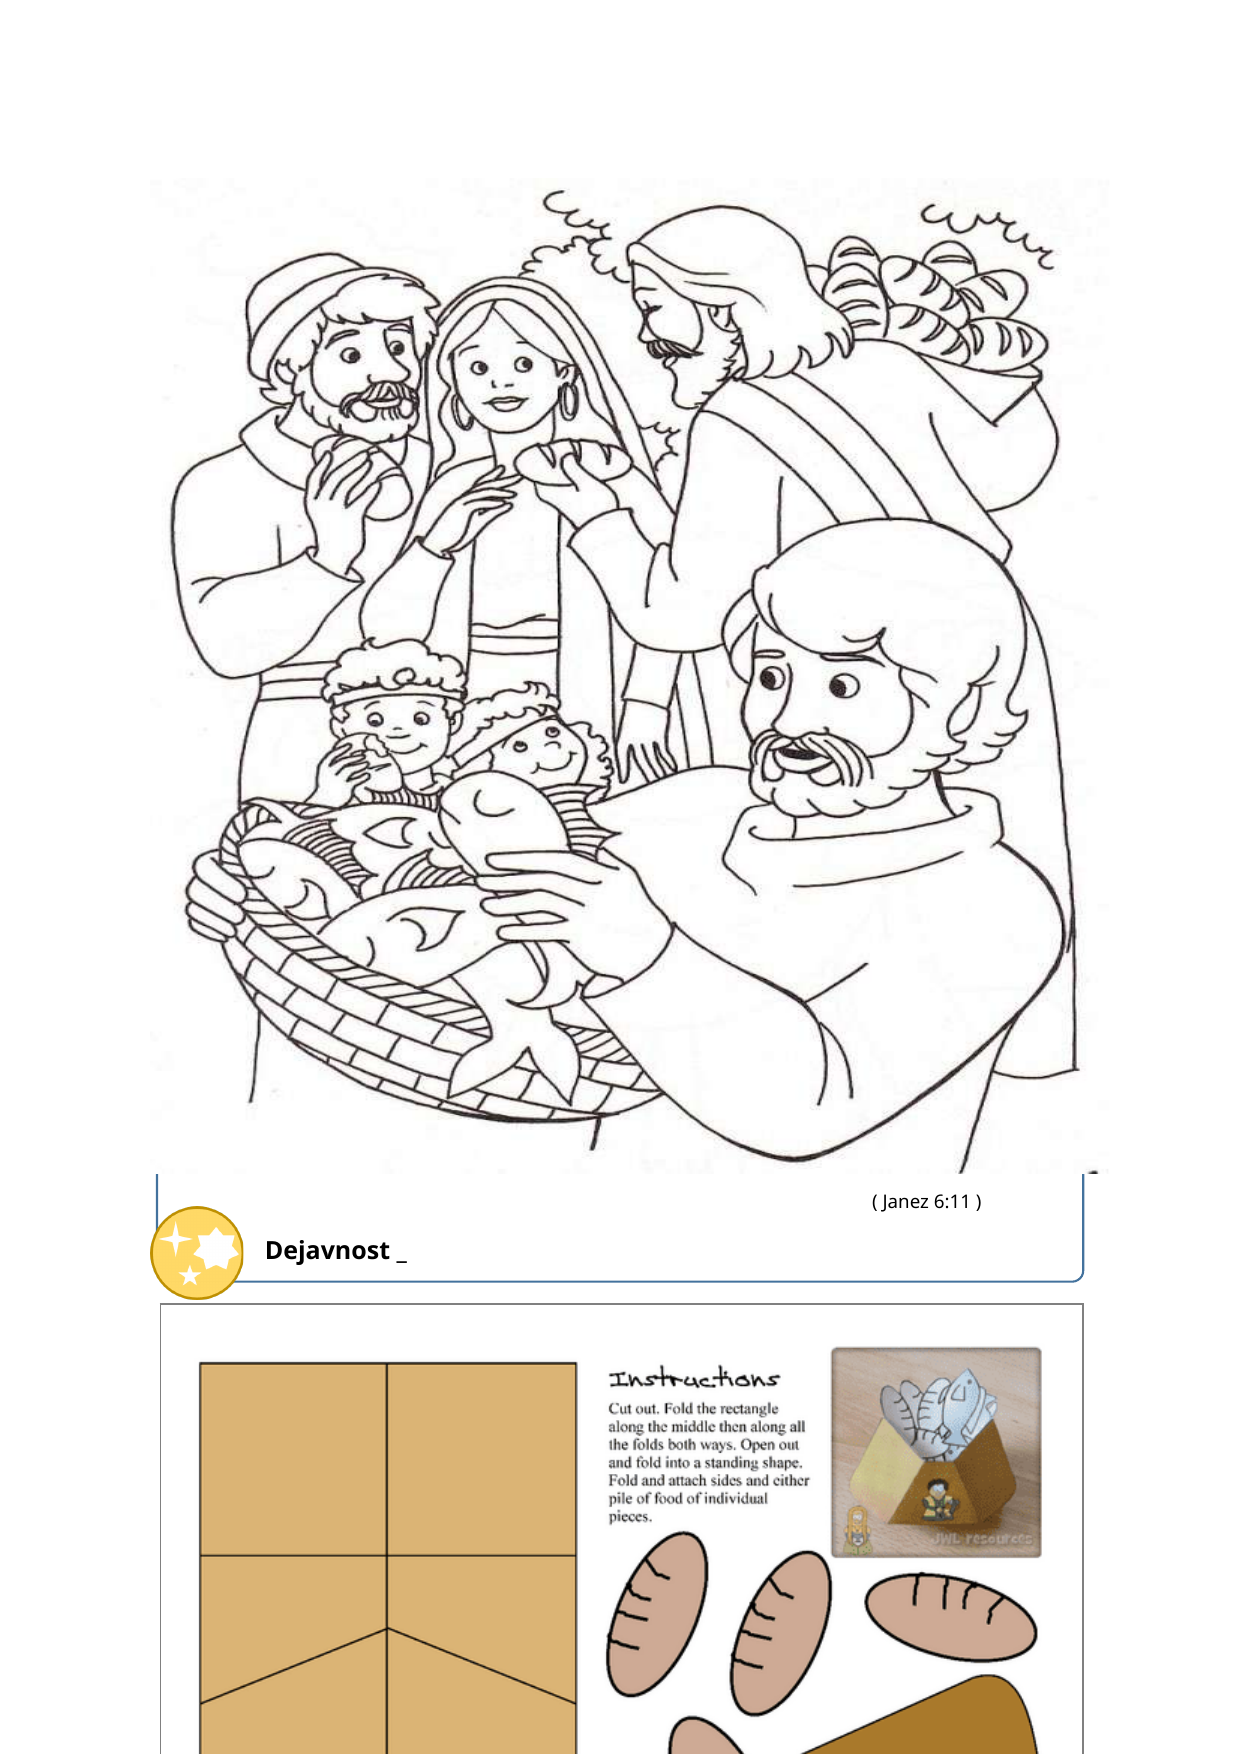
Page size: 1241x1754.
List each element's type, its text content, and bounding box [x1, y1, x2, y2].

picture [150, 178, 1110, 1174]
text ( Janez 6:11 ) [159, 1188, 1082, 1214]
picture [150, 1206, 244, 1300]
picture [161, 1305, 1082, 1754]
text Dejavnost _ [244, 1233, 1082, 1267]
